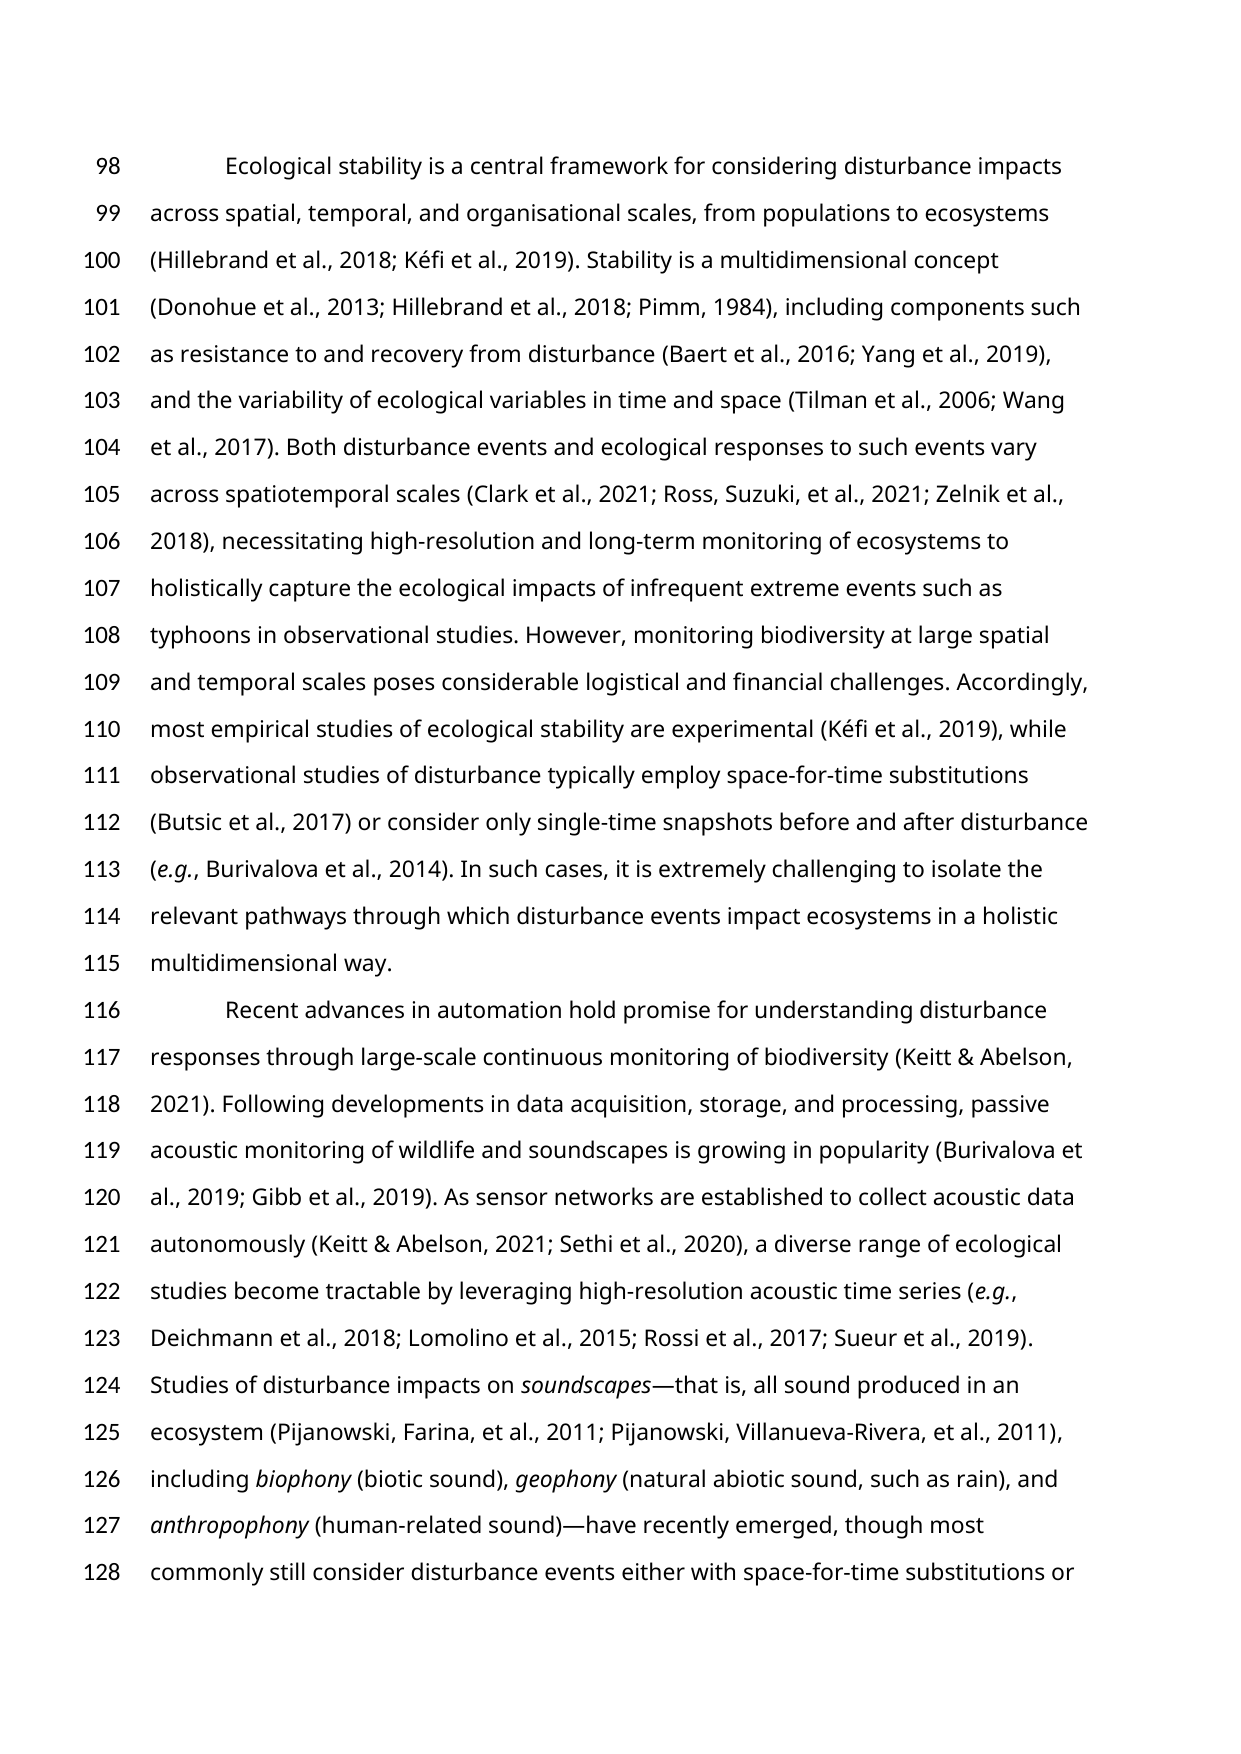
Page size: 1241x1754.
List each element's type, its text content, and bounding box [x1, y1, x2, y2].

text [150, 994, 1090, 1587]
text Ecological stability is a central framework for considering disturbance impacts across spatial, temporal, and organisational scales, from populations to ecosystems (Hillebrand et al., 2018; Kéfi et al., 2019). Stability is a multidimensional concept (Donohue et al., 2013; Hillebrand et al., 2018; Pimm, 1984), including components such as resistance to and recovery from disturbance (Baert et al., 2016; Yang et al., 2019), and the variability of ecological variables in time and space (Tilman et al., 2006; Wang et al., 2017). Both disturbance events and ecological responses to such events vary across spatiotemporal scales (Clark et al., 2021; Ross, Suzuki, et al., 2021; Zelnik et al., 2018), necessitating high-resolution and long-term monitoring of ecosystems to holistically capture the ecological impacts of infrequent extreme events such as typhoons in observational studies. However, monitoring biodiversity at large spatial and temporal scales poses considerable logistical and financial challenges. Accordingly, most empirical studies of ecological stability are experimental (Kéfi et al., 2019), while observational studies of disturbance typically employ space-for-time substitutions (Butsic et al., 2017) or consider only single-time snapshots before and after disturbance (e.g., Burivalova et al., 2014). In such cases, it is extremely challenging to isolate the relevant pathways through which disturbance events impact ecosystems in a holistic multidimensional way. [150, 150, 1090, 978]
